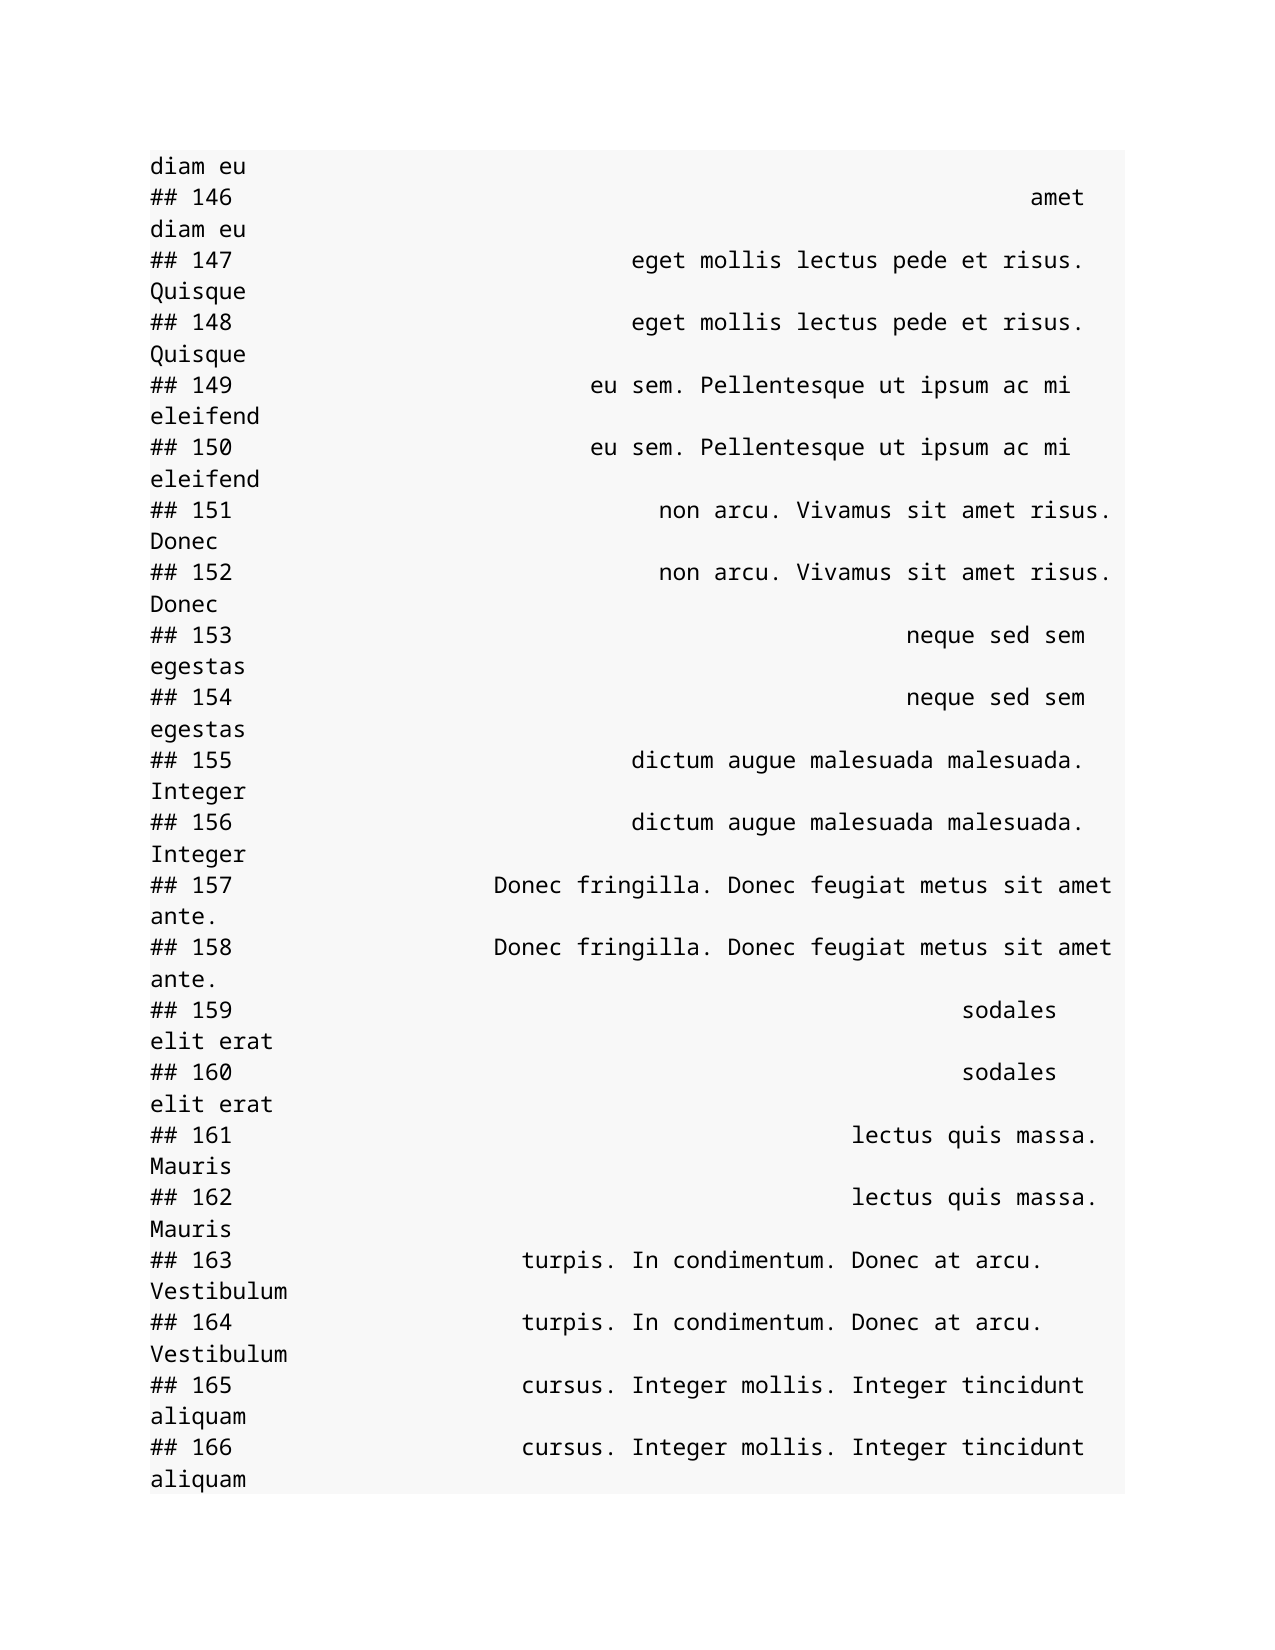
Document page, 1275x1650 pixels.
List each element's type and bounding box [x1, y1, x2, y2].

text [150, 150, 1125, 1494]
